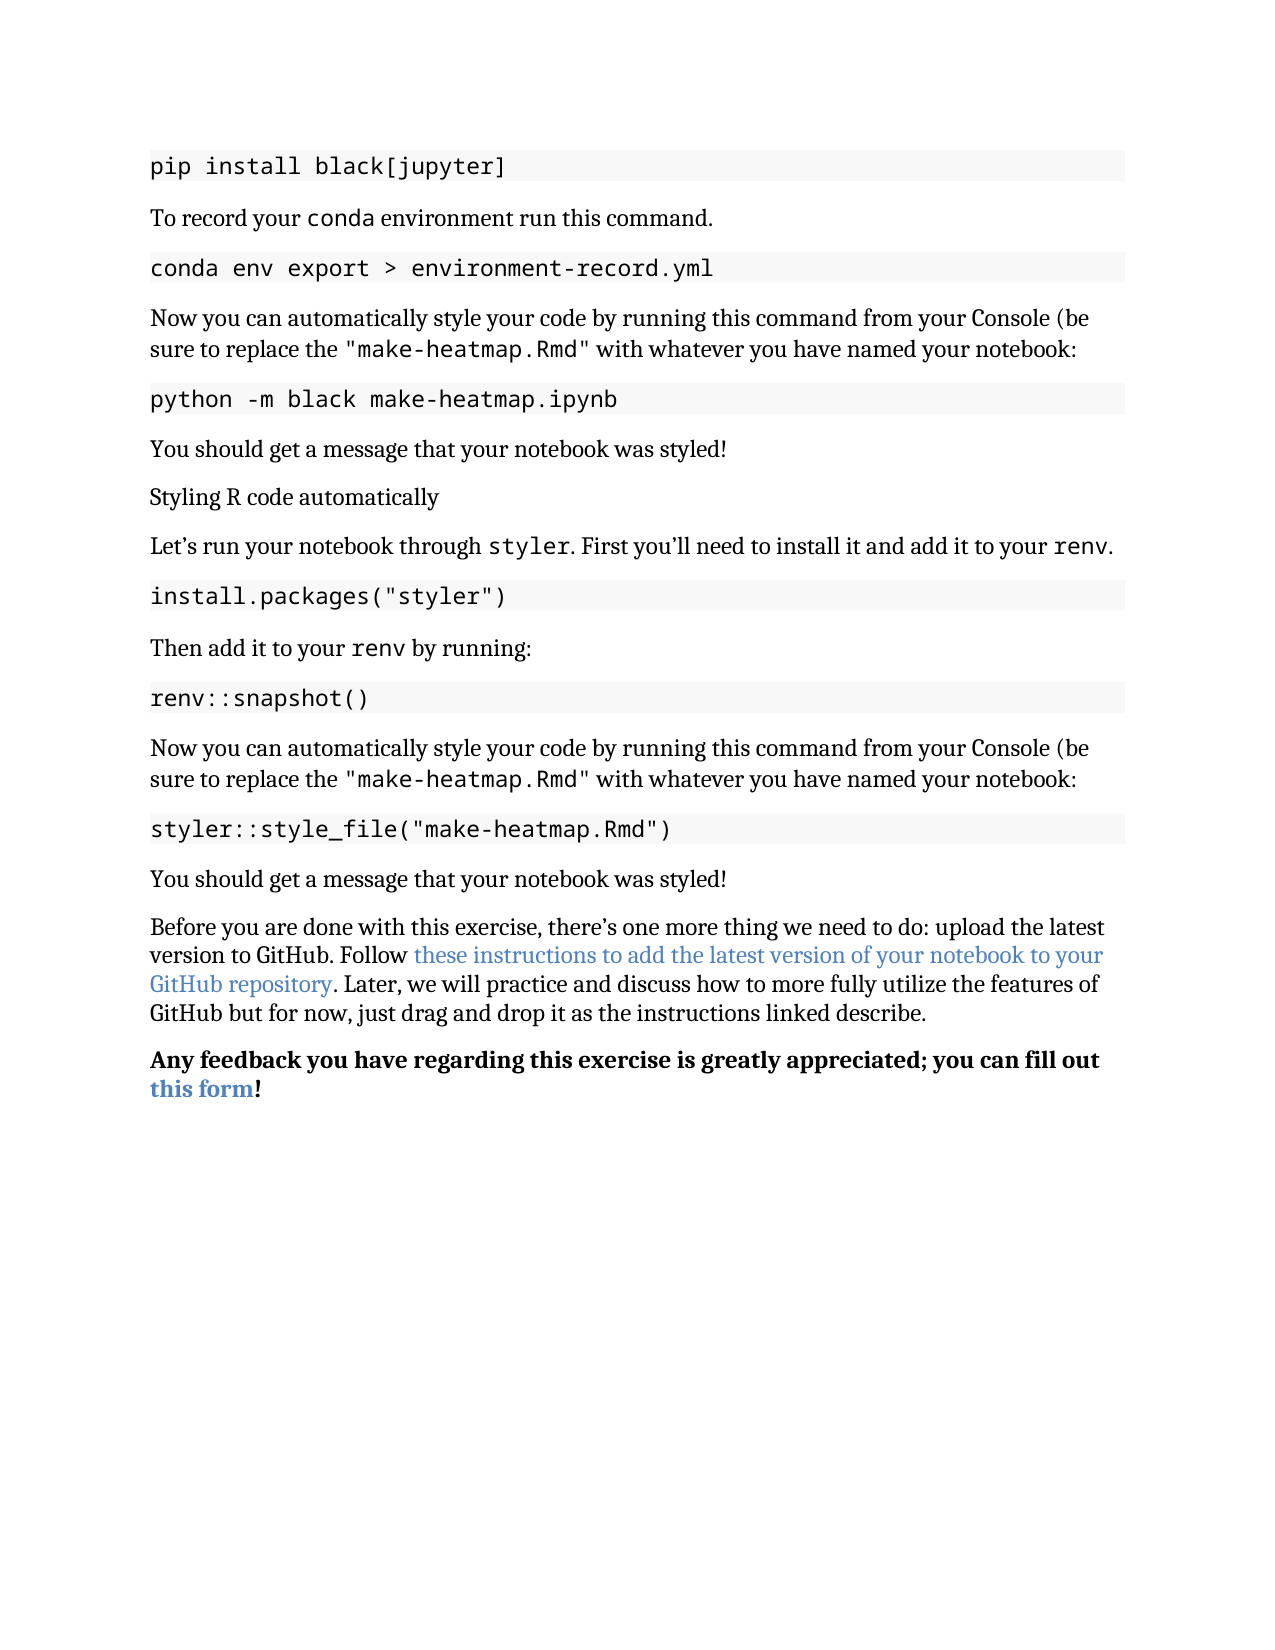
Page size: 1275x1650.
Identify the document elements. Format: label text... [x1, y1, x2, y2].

text Any feedback you have regarding this exercise is greatly appreciated; you can fill out this form! [150, 1046, 1125, 1104]
text styler::style_file("make-heatmap.Rmd") [150, 813, 1125, 844]
text Let’s run your notebook through styler. First you’ll need to install it and add it to your renv. [150, 530, 1125, 561]
text You should get a message that your notebook was styled! [150, 865, 1125, 894]
text install.packages("styler") [150, 580, 1125, 611]
text pip install black[jupyter] [150, 150, 1125, 181]
text You should get a message that your notebook was styled! [150, 435, 1125, 464]
text Before you are done with this exercise, there’s one more thing we need to do: upload the latest version to GitHub. Follow these instructions to add the latest version of your notebook to your GitHub repository. Later, we will practice and discuss how to more fully utilize the features of GitHub but for now, just drag and drop it as the instructions linked describe. [150, 912, 1125, 1027]
text conda env export > environment-record.yml [150, 252, 1125, 283]
text Now you can automatically style your code by running this command from your Console (be sure to replace the "make-heatmap.Rmd" with whatever you have named your notebook: [150, 304, 1125, 364]
text To record your conda environment run this command. [150, 202, 1125, 233]
text python -m black make-heatmap.ipynb [150, 383, 1125, 414]
text Now you can automatically style your code by running this command from your Console (be sure to replace the "make-heatmap.Rmd" with whatever you have named your notebook: [150, 734, 1125, 794]
text renv::snapshot() [150, 682, 1125, 713]
text Then add it to your renv by running: [150, 632, 1125, 663]
text Styling R code automatically [150, 482, 1125, 511]
